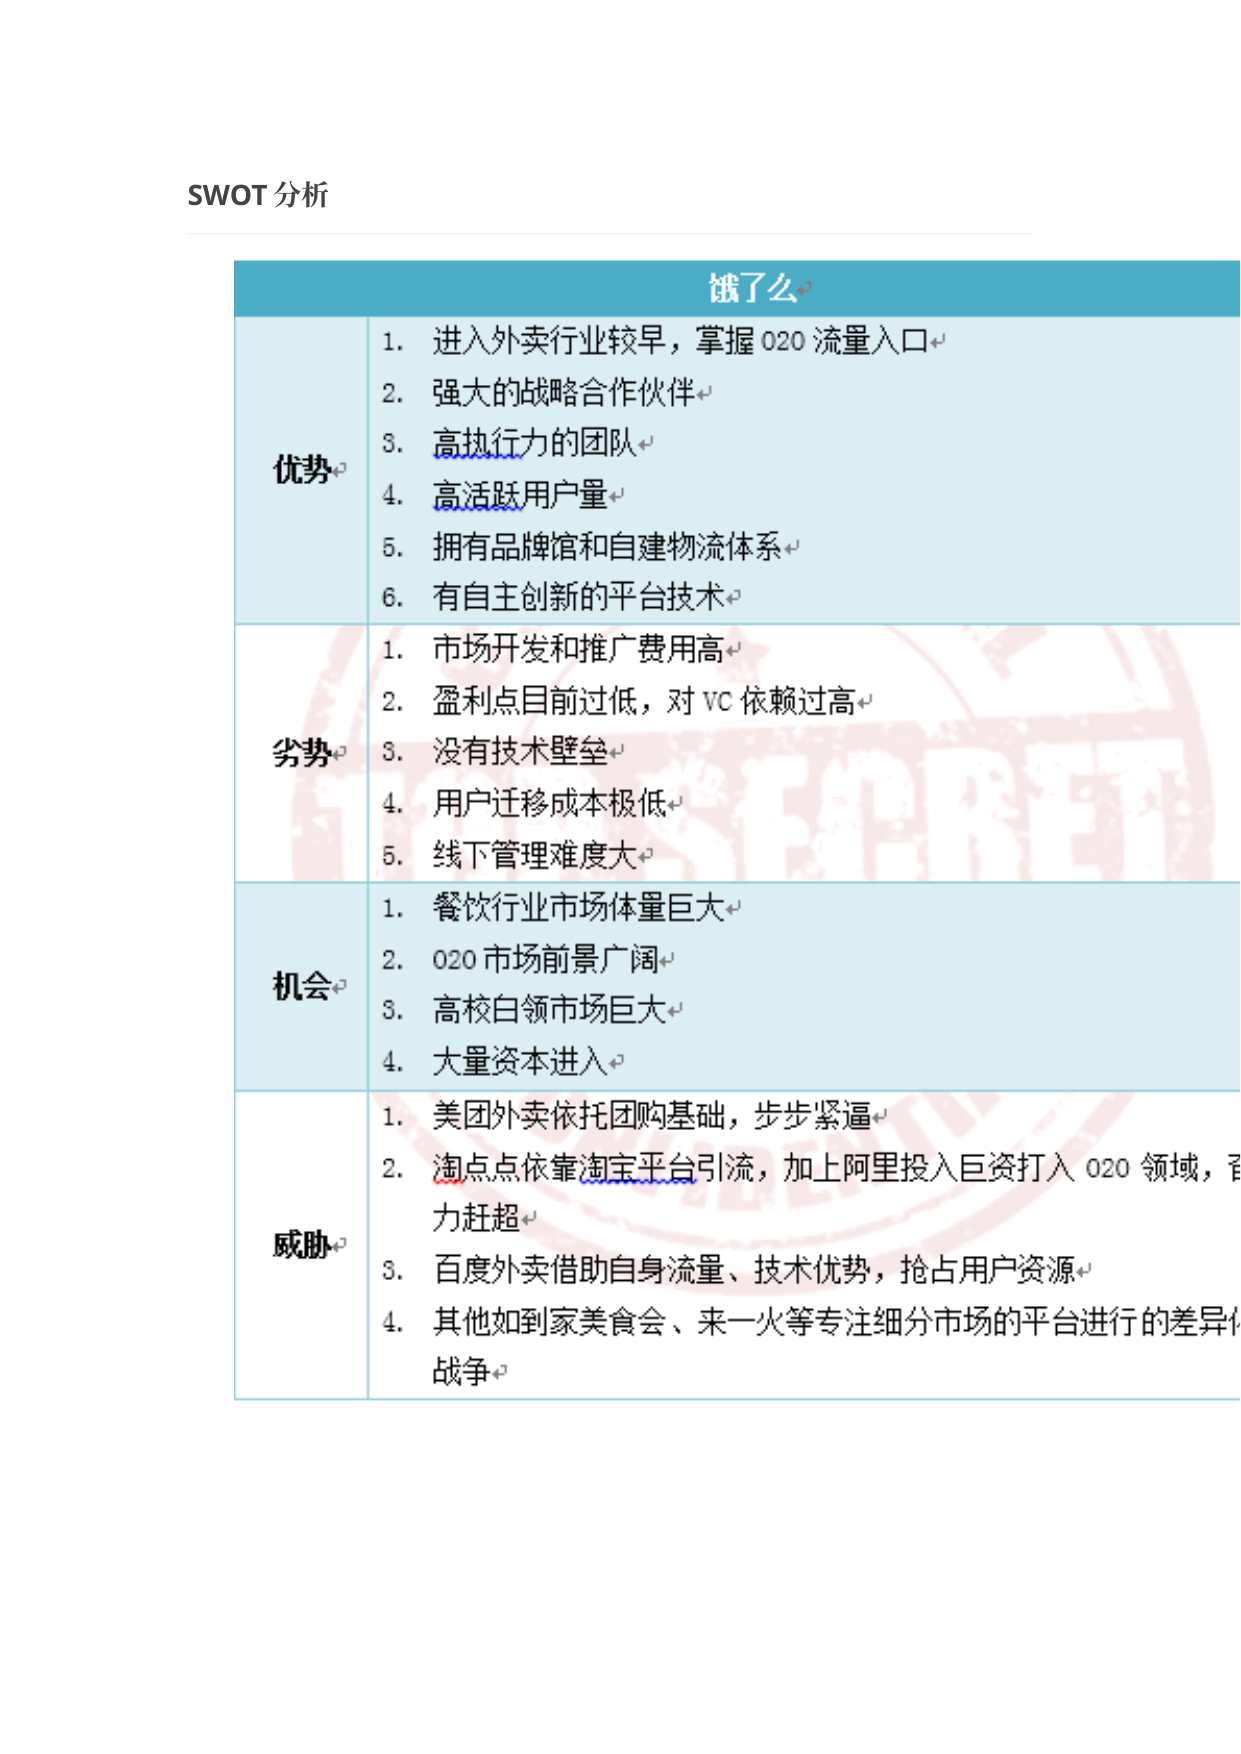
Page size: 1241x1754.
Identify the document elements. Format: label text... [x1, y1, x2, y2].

subtitle SWOT分析 [187, 172, 1033, 233]
picture [234, 259, 1241, 1405]
